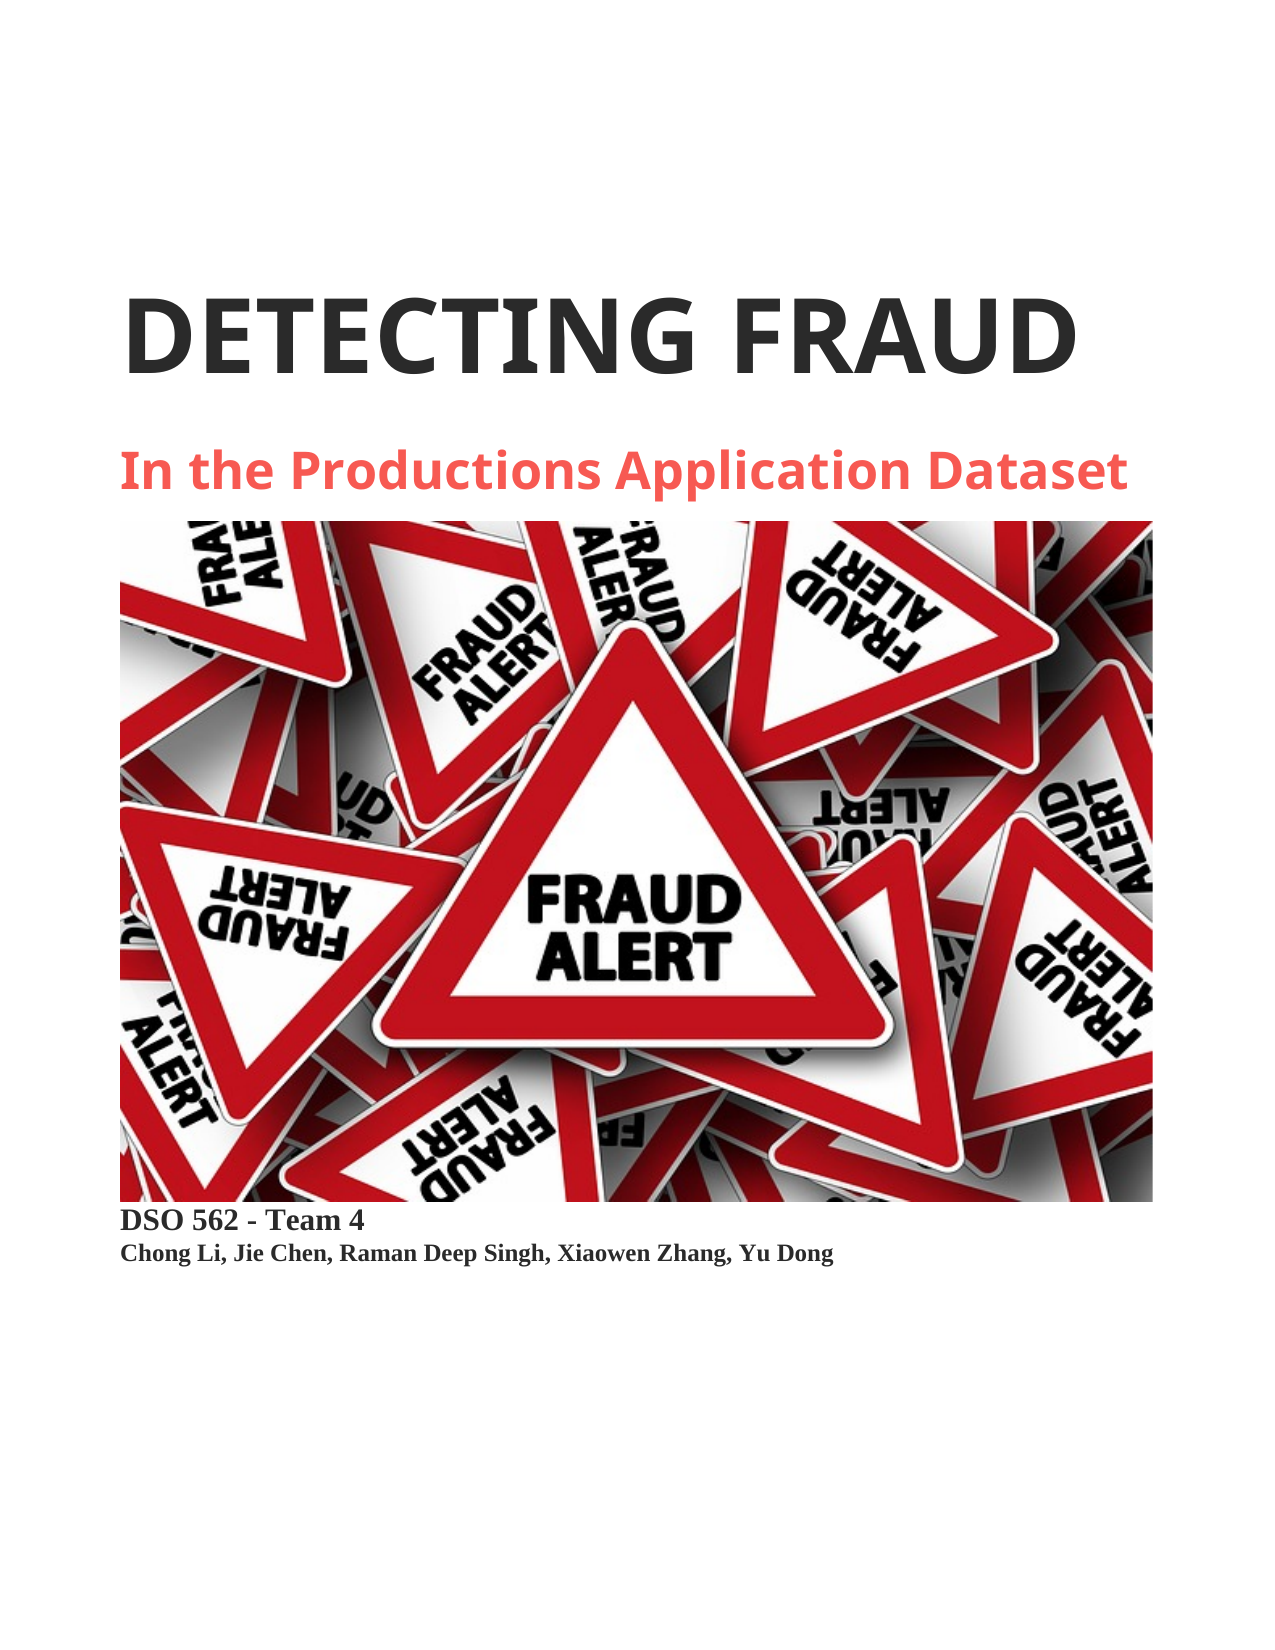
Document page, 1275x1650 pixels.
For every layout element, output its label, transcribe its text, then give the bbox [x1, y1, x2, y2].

text DSO 562 - Team 4 [120, 1202, 1155, 1238]
title Detecting fraud [120, 262, 1155, 404]
text Chong Li, Jie Chen, Raman Deep Singh, Xiaowen Zhang, Yu Dong [120, 1238, 1155, 1266]
subtitle In the Productions Application Dataset [120, 433, 1155, 504]
picture [120, 521, 1153, 1202]
